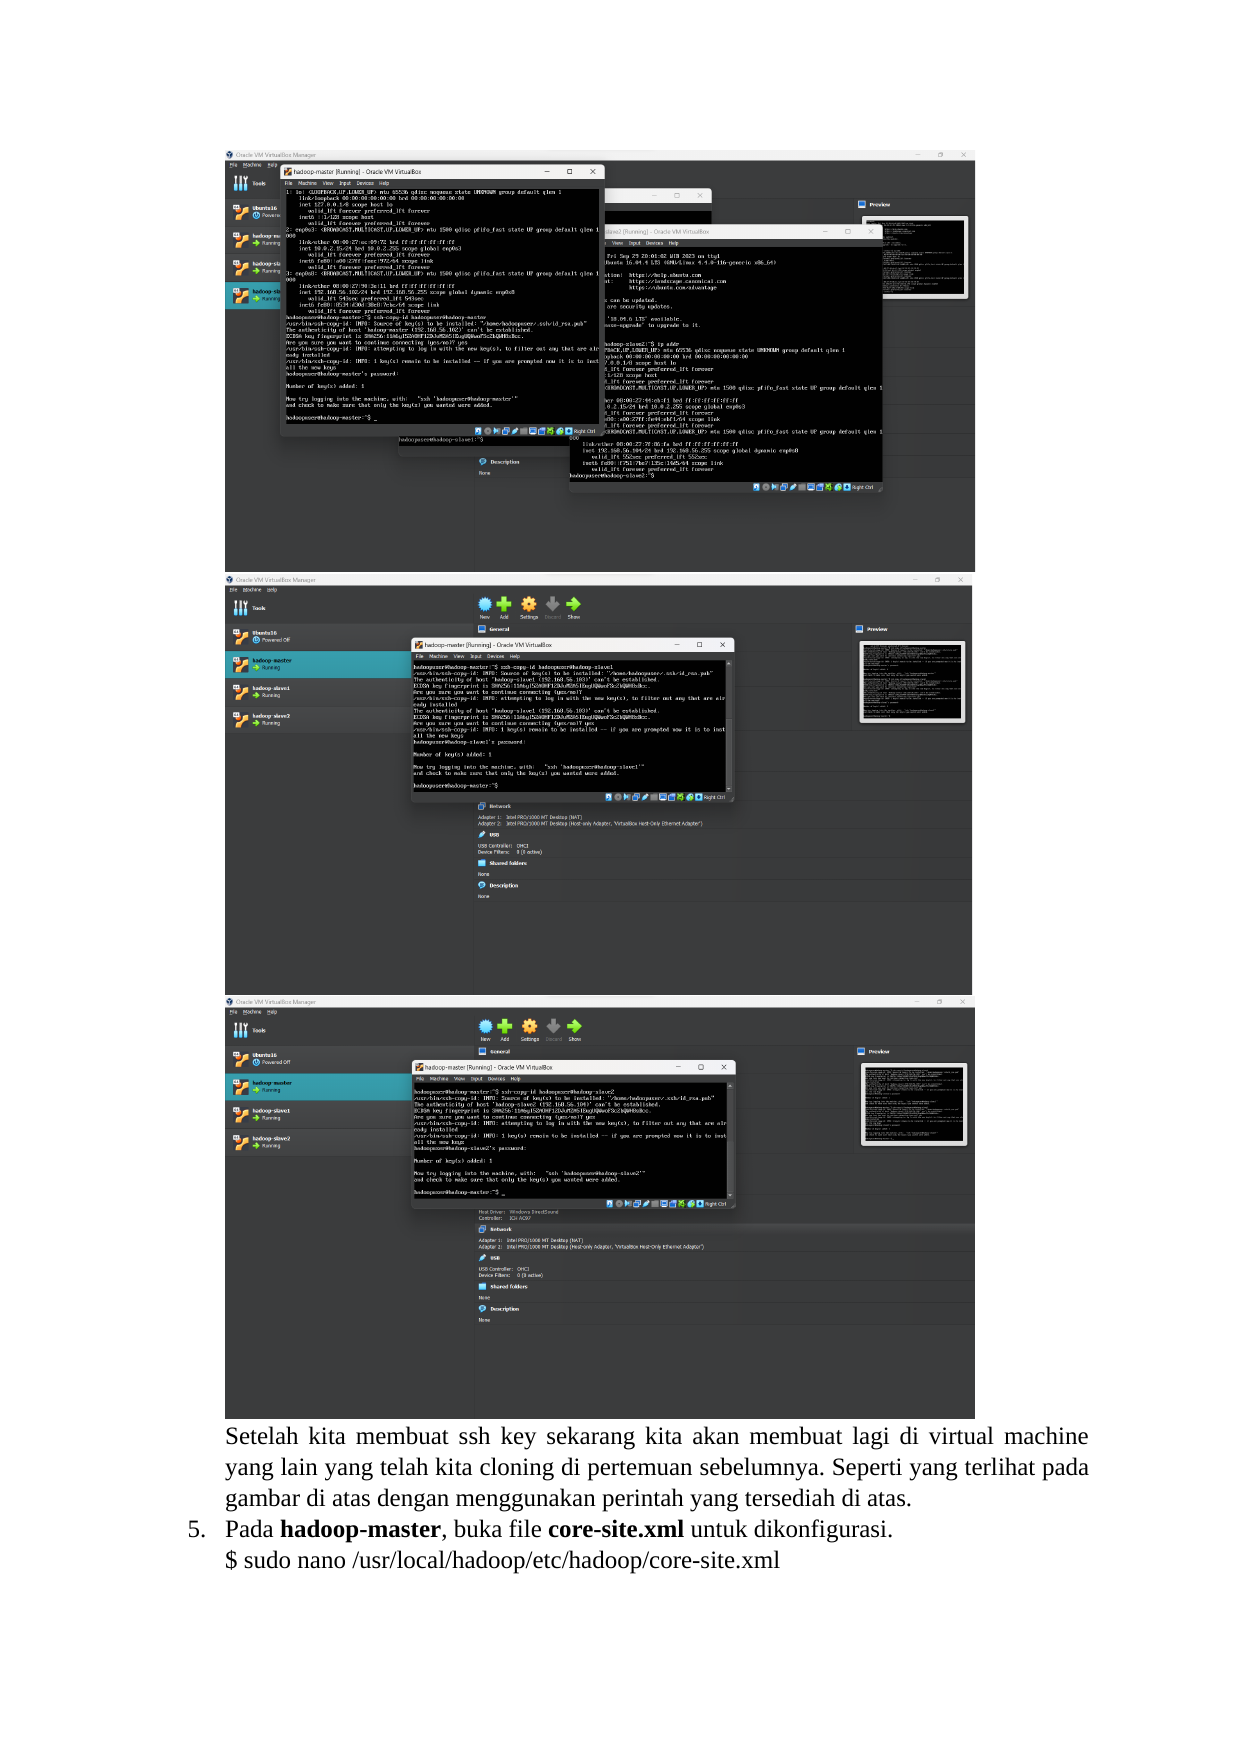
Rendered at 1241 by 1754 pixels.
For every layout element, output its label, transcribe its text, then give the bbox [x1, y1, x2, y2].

picture [225, 150, 976, 572]
list $ sudo nano /usr/local/hadoop/etc/hadoop/core-site.xml [225, 1545, 1090, 1574]
list Pada hadoop-master, buka file core-site.xml untuk dikonfigurasi. [187, 1514, 1090, 1543]
picture [225, 574, 973, 995]
list Setelah kita membuat ssh key sekarang kita akan membuat lagi di virtual machine yang lain yang telah kita cloning di pertemuan sebelumnya. Seperti yang terlihat pada gambar di atas dengan menggunakan perintah yang tersediah di atas. [225, 1421, 1090, 1512]
picture [225, 996, 975, 1419]
